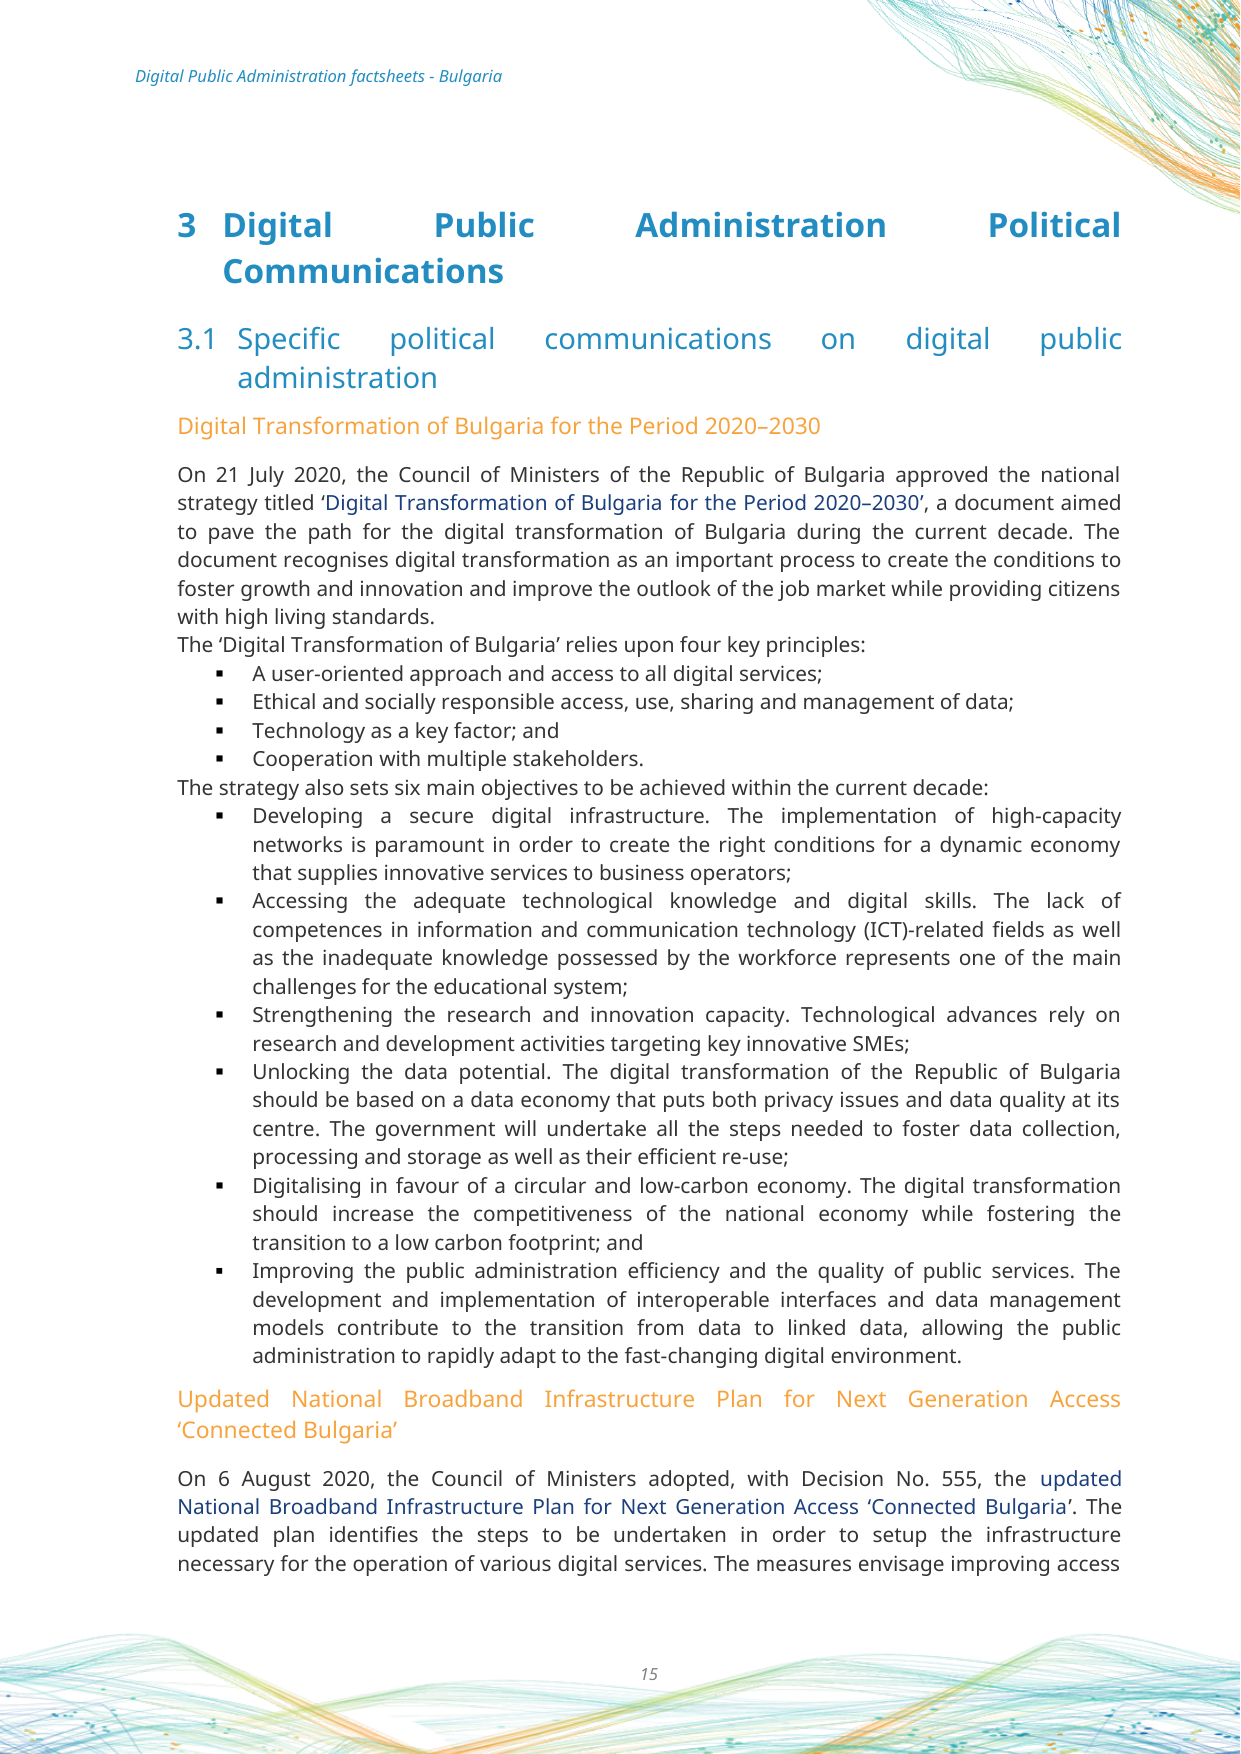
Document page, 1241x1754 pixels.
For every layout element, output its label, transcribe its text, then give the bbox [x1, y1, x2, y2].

picture [0, 1609, 1241, 1754]
list Cooperation with multiple stakeholders. [214, 744, 1122, 773]
list Unlocking the data potential. The digital transformation of the Republic of Bulgaria should be based on a data economy that puts both privacy issues and data quality at its centre. The government will undertake all the steps needed to foster data collection, processing and storage as well as their efficient re-use; [214, 1057, 1122, 1171]
list Digitalising in favour of a circular and low-carbon economy. The digital transformation should increase the competitiveness of the national economy while fostering the transition to a low carbon footprint; and [214, 1171, 1122, 1256]
text The ‘Digital Transformation of Bulgaria’ relies upon four key principles: [177, 631, 1122, 659]
text The strategy also sets six main objectives to be achieved within the current decade: [177, 773, 1122, 801]
list Improving the public administration efficiency and the quality of public services. The development and implementation of interoperable interfaces and data management models contribute to the transition from data to linked data, allowing the public administration to rapidly adapt to the fast-changing digital environment. [214, 1256, 1122, 1370]
list A user-oriented approach and access to all digital services; [214, 659, 1122, 687]
list Technology as a key factor; and [214, 716, 1122, 744]
list Accessing the adequate technological knowledge and digital skills. The lack of competences in information and communication technology (ICT)-related fields as well as the inadequate knowledge possessed by the workforce represents one of the main challenges for the educational system; [214, 887, 1122, 1000]
text On 21 July 2020, the Council of Ministers of the Republic of Bulgaria approved the national strategy titled ‘Digital Transformation of Bulgaria for the Period 2020–2030’, a document aimed to pave the path for the digital transformation of Bulgaria during the current decade. The document recognises digital transformation as an important process to create the conditions to foster growth and innovation and improve the outlook of the job market while providing citizens with high living standards. [177, 460, 1122, 631]
list Ethical and socially responsible access, use, sharing and management of data; [214, 687, 1122, 716]
list Strengthening the research and innovation capacity. Technological advances rely on research and development activities targeting key innovative SMEs; [214, 1000, 1122, 1057]
list Developing a secure digital infrastructure. The implementation of high-capacity networks is paramount in order to create the right conditions for a dynamic economy that supplies innovative services to business operators; [214, 801, 1122, 887]
subtitle Updated National Broadband Infrastructure Plan for Next Generation Access ‘Connected Bulgaria’ [177, 1382, 1122, 1445]
subtitle Digital Transformation of Bulgaria for the Period 2020–2030 [177, 410, 1122, 441]
subtitle Digital Public Administration Political Communications [177, 202, 1122, 293]
picture [819, 0, 1241, 234]
subtitle Specific political communications on digital public administration [177, 318, 1122, 397]
